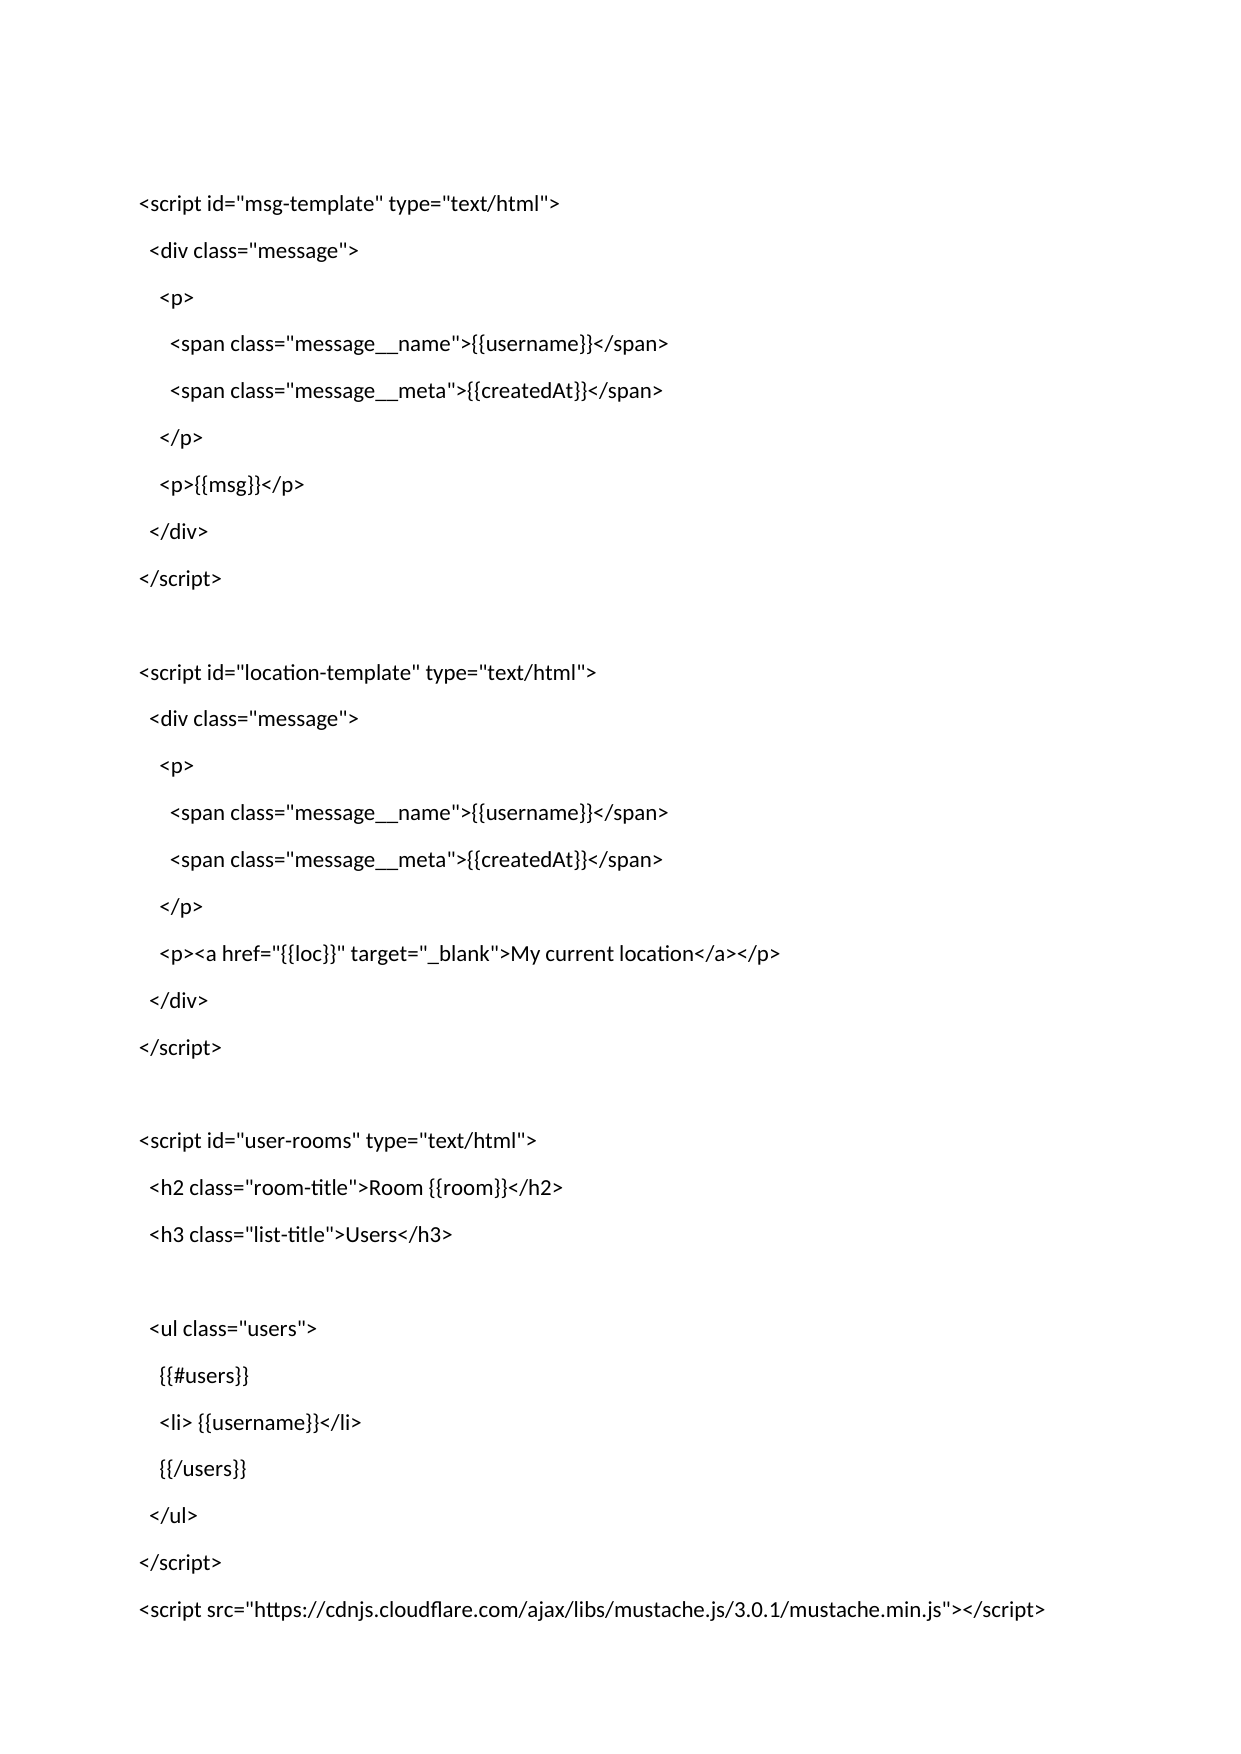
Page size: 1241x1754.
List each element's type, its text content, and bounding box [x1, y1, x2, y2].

text <ul class="users"> [118, 1314, 1122, 1342]
text <script id="user-rooms" type="text/html"> [118, 1126, 1122, 1154]
text <script id="msg-template" type="text/html"> [118, 189, 1122, 217]
text <span class="message__meta">{{createdAt}}</span> [118, 376, 1122, 404]
text </script> [118, 1548, 1122, 1576]
text </p> [118, 892, 1122, 920]
text <span class="message__name">{{username}}</span> [118, 798, 1122, 826]
text <h2 class="room-title">Room {{room}}</h2> [118, 1173, 1122, 1201]
text </p> [118, 423, 1122, 451]
text <p> [118, 283, 1122, 311]
text <span class="message__meta">{{createdAt}}</span> [118, 845, 1122, 873]
text </ul> [118, 1501, 1122, 1529]
text </div> [118, 517, 1122, 545]
text </script> [118, 1033, 1122, 1061]
text <p><a href="{{loc}}" target="_blank">My current location</a></p> [118, 939, 1122, 967]
text <li> {{username}}</li> [118, 1408, 1122, 1436]
text {{/users}} [118, 1454, 1122, 1483]
text <p>{{msg}}</p> [118, 470, 1122, 498]
text <p> [118, 751, 1122, 779]
text <h3 class="list-title">Users</h3> [118, 1220, 1122, 1248]
text </div> [118, 986, 1122, 1014]
text </script> [118, 564, 1122, 592]
text <script src="https://cdnjs.cloudflare.com/ajax/libs/mustache.js/3.0.1/mustache.min.js"></script> [118, 1595, 1122, 1623]
text <script id="location-template" type="text/html"> [118, 658, 1122, 686]
text <span class="message__name">{{username}}</span> [118, 329, 1122, 358]
text <div class="message"> [118, 704, 1122, 733]
text {{#users}} [118, 1361, 1122, 1389]
text <div class="message"> [118, 236, 1122, 264]
